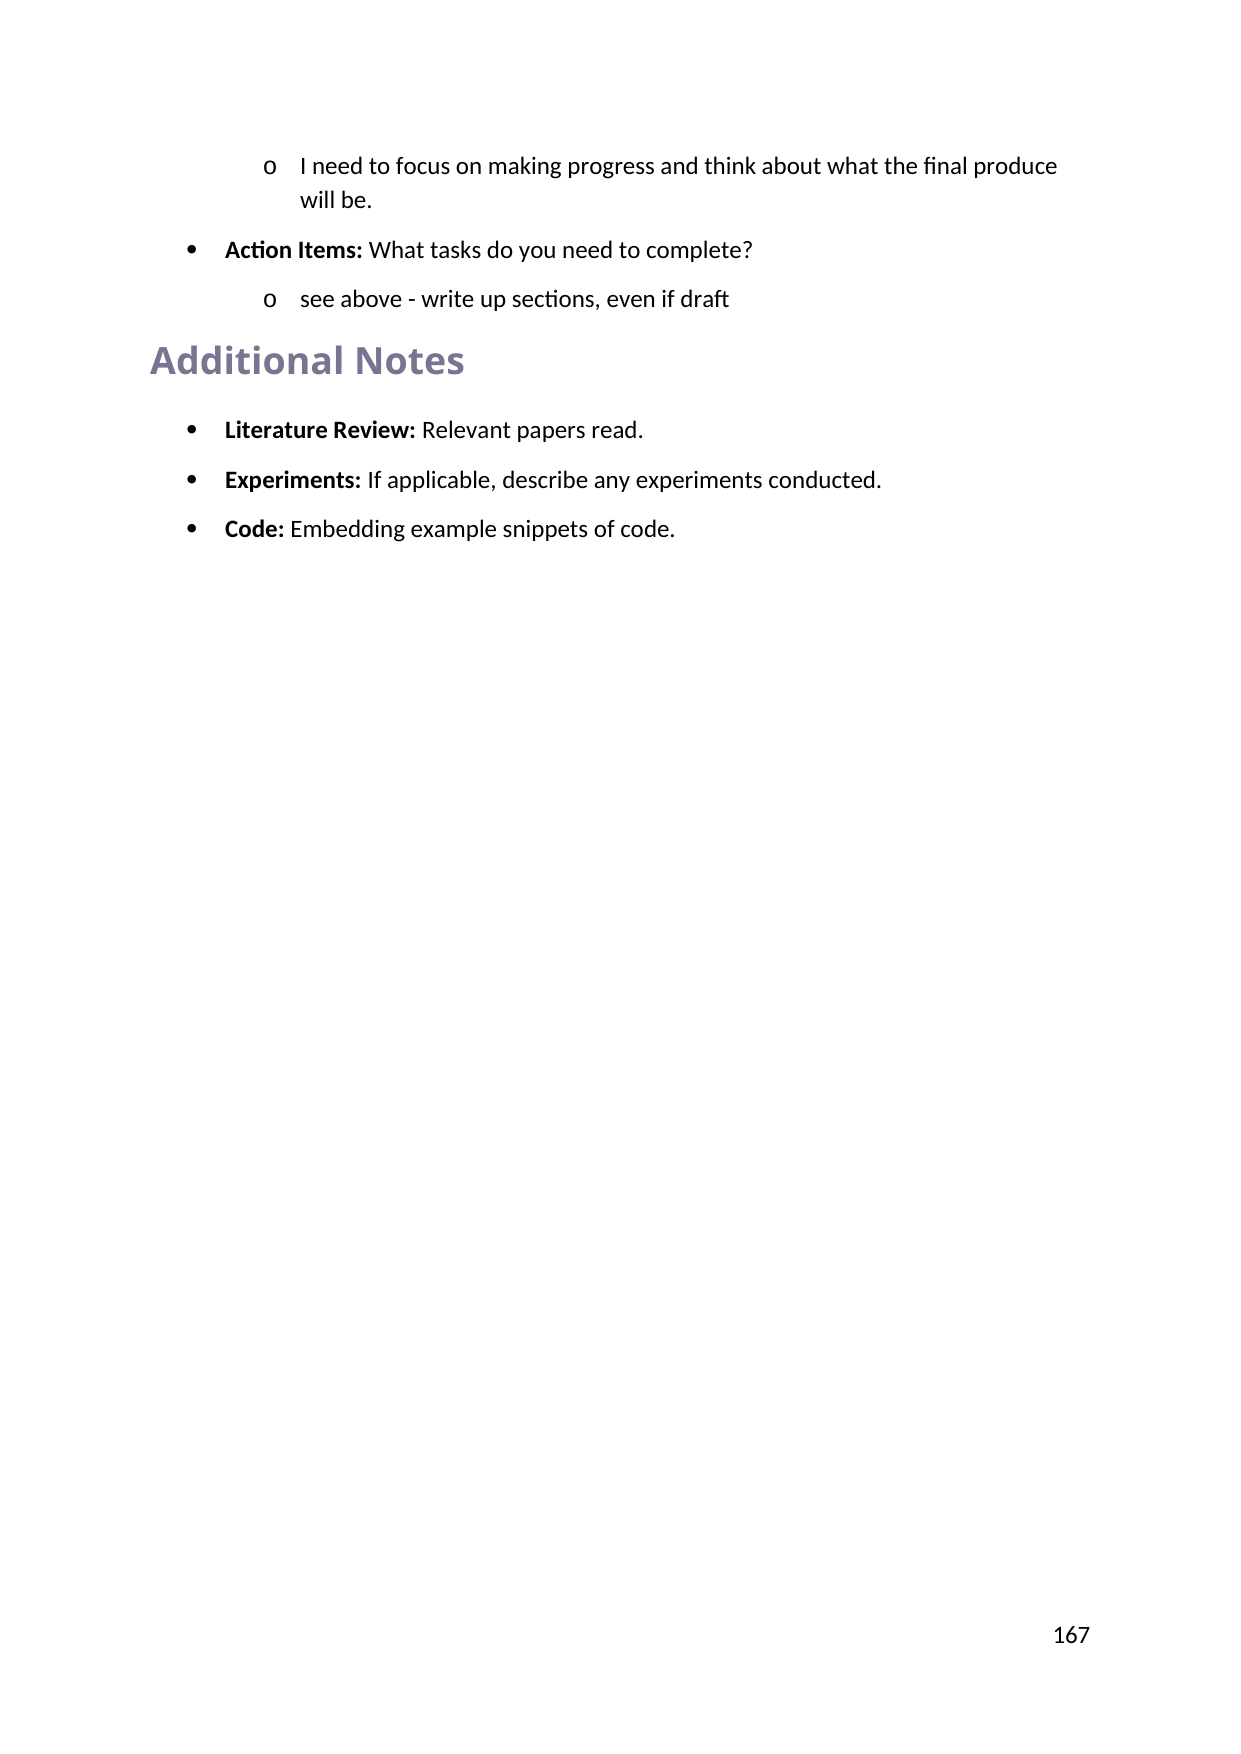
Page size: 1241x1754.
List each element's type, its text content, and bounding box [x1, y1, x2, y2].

list I need to focus on making progress and think about what the final produce will be. [262, 150, 1090, 215]
list see above - write up sections, even if draft [262, 283, 1090, 315]
list Code: Embedding example snippets of code. [187, 513, 1090, 544]
list Action Items: What tasks do you need to complete? [187, 234, 1090, 264]
subtitle Additional Notes [150, 334, 1090, 385]
list Experiments: If applicable, describe any experiments conducted. [187, 464, 1090, 494]
list Literature Review: Relevant papers read. [187, 414, 1090, 445]
